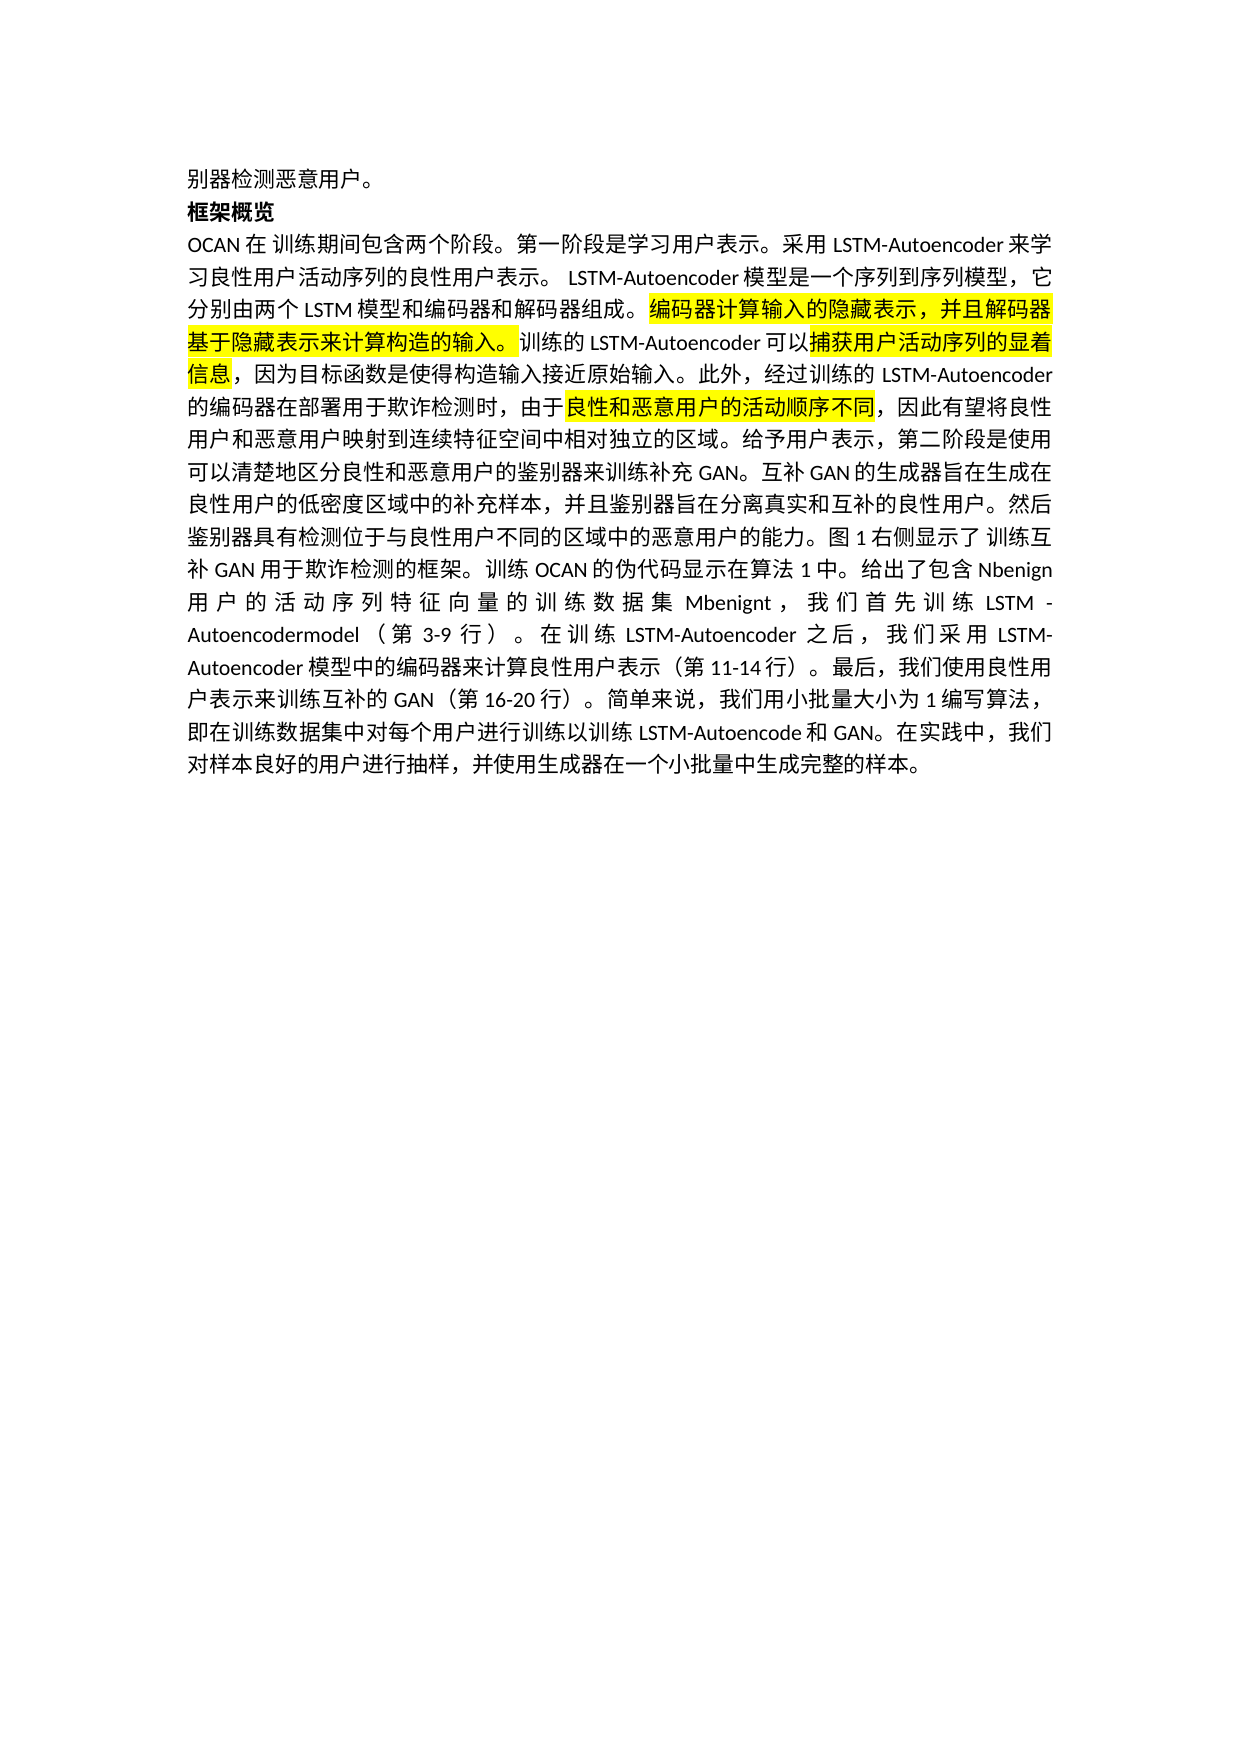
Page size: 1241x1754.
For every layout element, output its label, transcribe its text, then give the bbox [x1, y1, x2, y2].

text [187, 162, 1053, 194]
text 框架概览 [187, 194, 1053, 227]
text OCAN在 训练期间包含两个阶段。第一阶段是学习用户表示。采用LSTM-Autoencoder来学习良性用户活动序列的良性用户表示。 LSTM-Autoencoder模型是一个序列到序列模型，它分别由两个LSTM模型和编码器和解码器组成。编码器计算输入的隐藏表示，并且解码器基于隐藏表示来计算构造的输入。训练的LSTM-Autoencoder可以捕获用户活动序列的显着信息，因为目标函数是使得构造输入接近原始输入。此外，经过训练的LSTM-Autoencoder的编码器在部署用于欺诈检测时，由于良性和恶意用户的活动顺序不同，因此有望将良性用户和恶意用户映射到连续特征空间中相对独立的区域。给予用户表示，第二阶段是使用可以清楚地区分良性和恶意用户的鉴别器来训练补充GAN。互补GAN的生成器旨在生成在良性用户的低密度区域中的补充样本，并且鉴别器旨在分离真实和互补的良性用户。然后，鉴别器具有检测位于与良性用户不同的区域中的恶意用户的能力。图1右侧显示了 训练互补GAN用于欺诈检测的框架。训练OCAN的伪代码显示在算法1中。给出了包含Nbenign用户的活动序列特征向量的训练数据集Mbenignt，我们首先训练LSTM -Autoencodermodel（第3-9行）。在训练LSTM-Autoencoder之后，我们采用LSTM-Autoencoder模型中的编码器来计算良性用户表示（第11-14行）。最后，我们使用良性用户表示来训练互补的GAN（第16-20行）。简单来说，我们用小批量大小为1编写算法，即在训练数据集中对每个用户进行训练以训练LSTM-Autoencode和GAN。在实践中，我们对样本良好的用户进行抽样，并使用生成器在一个小批量中生成完整的样本。 [187, 227, 1053, 779]
